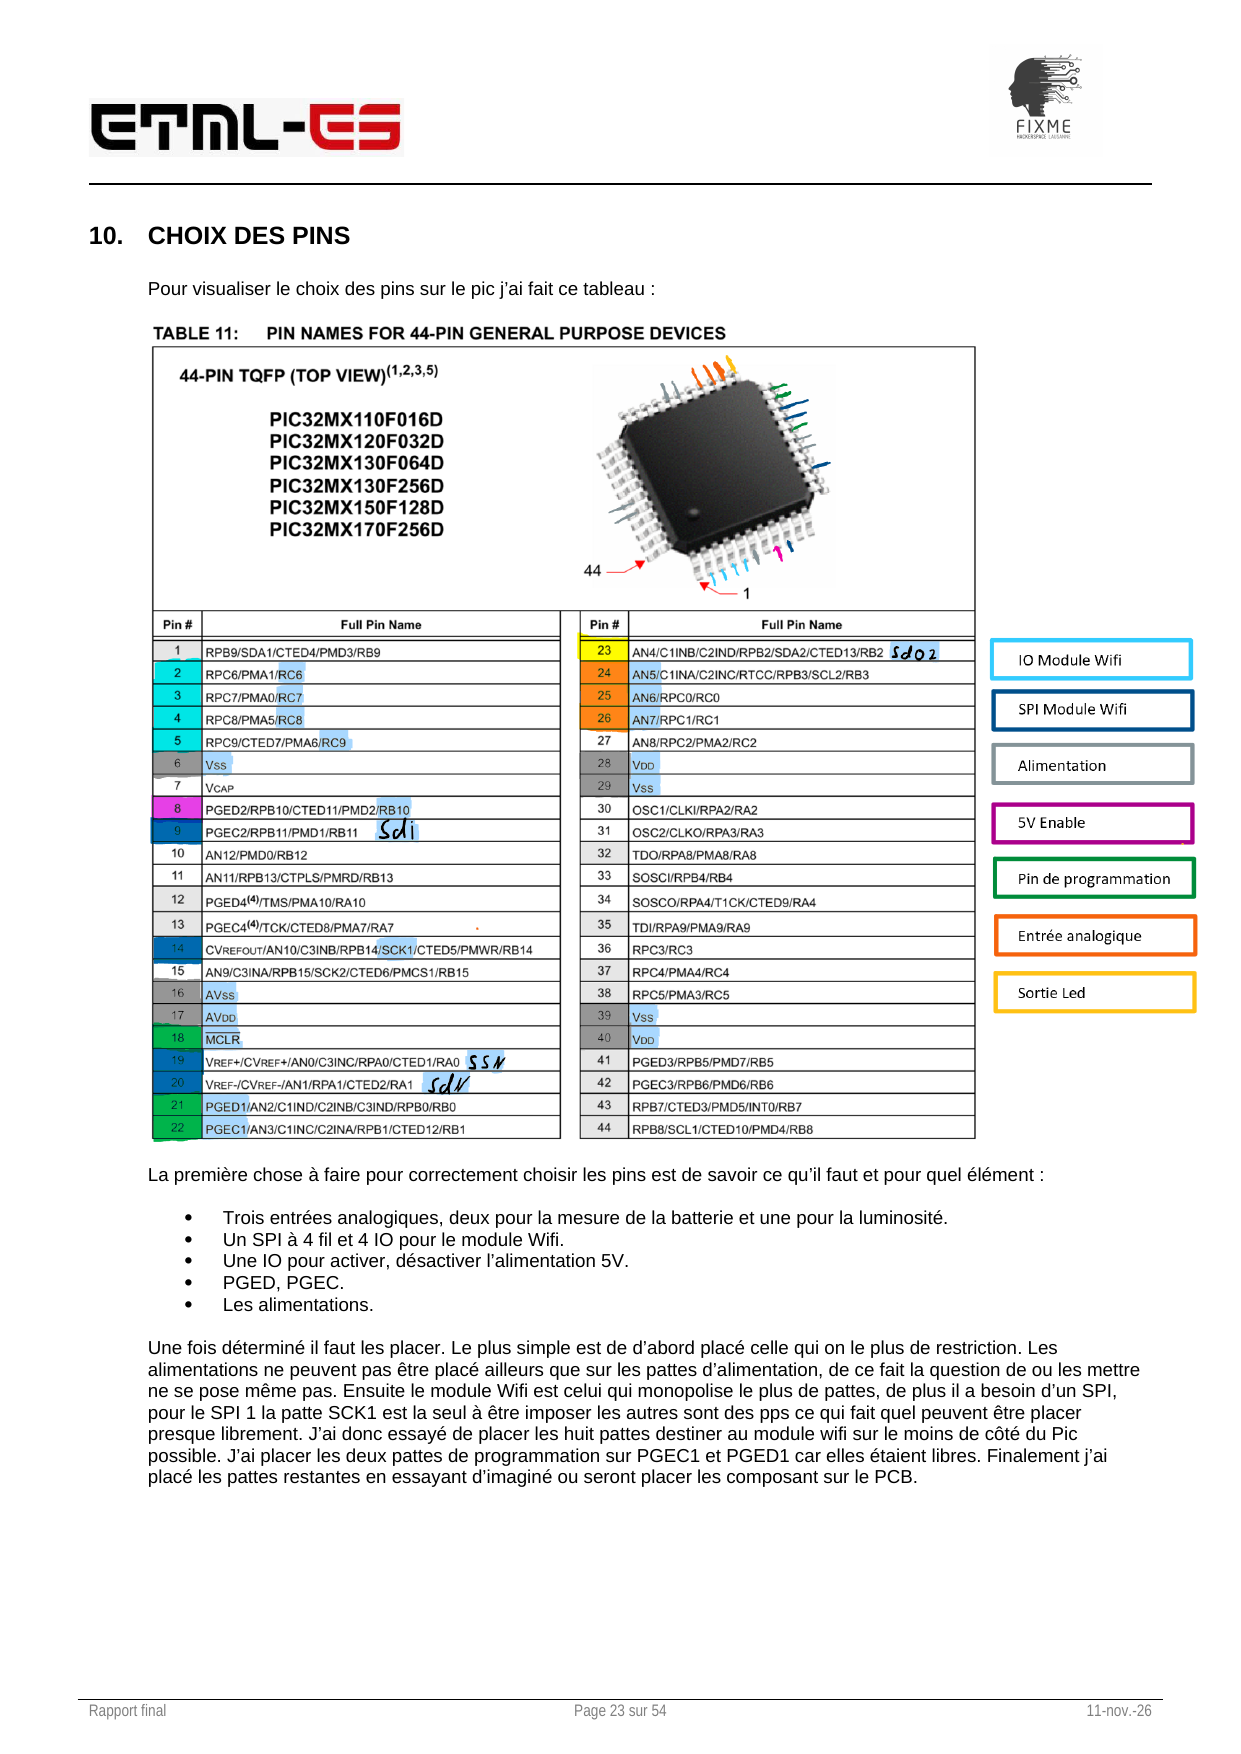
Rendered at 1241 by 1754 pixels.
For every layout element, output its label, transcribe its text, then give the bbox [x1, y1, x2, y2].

text La première chose à faire pour correctement choisir les pins est de savoir ce qu’il faut et pour quel élément : [148, 1164, 1152, 1185]
list Un SPI à 4 fil et 4 IO pour le module Wifi. [185, 1228, 1152, 1250]
picture [988, 44, 1104, 157]
list Les alimentations. [185, 1293, 1152, 1315]
list Une IO pour activer, désactiver l’alimentation 5V. [185, 1250, 1152, 1272]
picture [88, 98, 405, 157]
list PGED, PGEC. [185, 1272, 1152, 1293]
text Pour visualiser le choix des pins sur le pic j’ai fait ce tableau : [148, 278, 1152, 299]
text Une fois déterminé il faut les placer. Le plus simple est de d’abord placé celle qui on le plus de restriction. Les alimentations ne peuvent pas être placé ailleurs que sur les pattes d’alimentation, de ce fait la question de ou les mettre ne se pose même pas. Ensuite le module Wifi est celui qui monopolise le plus de pattes, de plus il a besoin d’un SPI, pour le SPI 1 la patte SCK1 est la seul à être imposer les autres sont des pps ce qui fait quel peuvent être placer presque librement. J’ai donc essayé de placer les huit pattes destiner au module wifi sur le moins de côté du Pic possible. J’ai placer les deux pattes de programmation sur PGEC1 et PGED1 car elles étaient libres. Finalement j’ai placé les pattes restantes en essayant d’imaginé ou seront placer les composant sur le PCB. [148, 1337, 1152, 1488]
picture [147, 321, 1211, 1143]
list Trois entrées analogiques, deux pour la mesure de la batterie et une pour la luminosité. [185, 1207, 1152, 1228]
subtitle Choix des pins [89, 221, 1152, 250]
